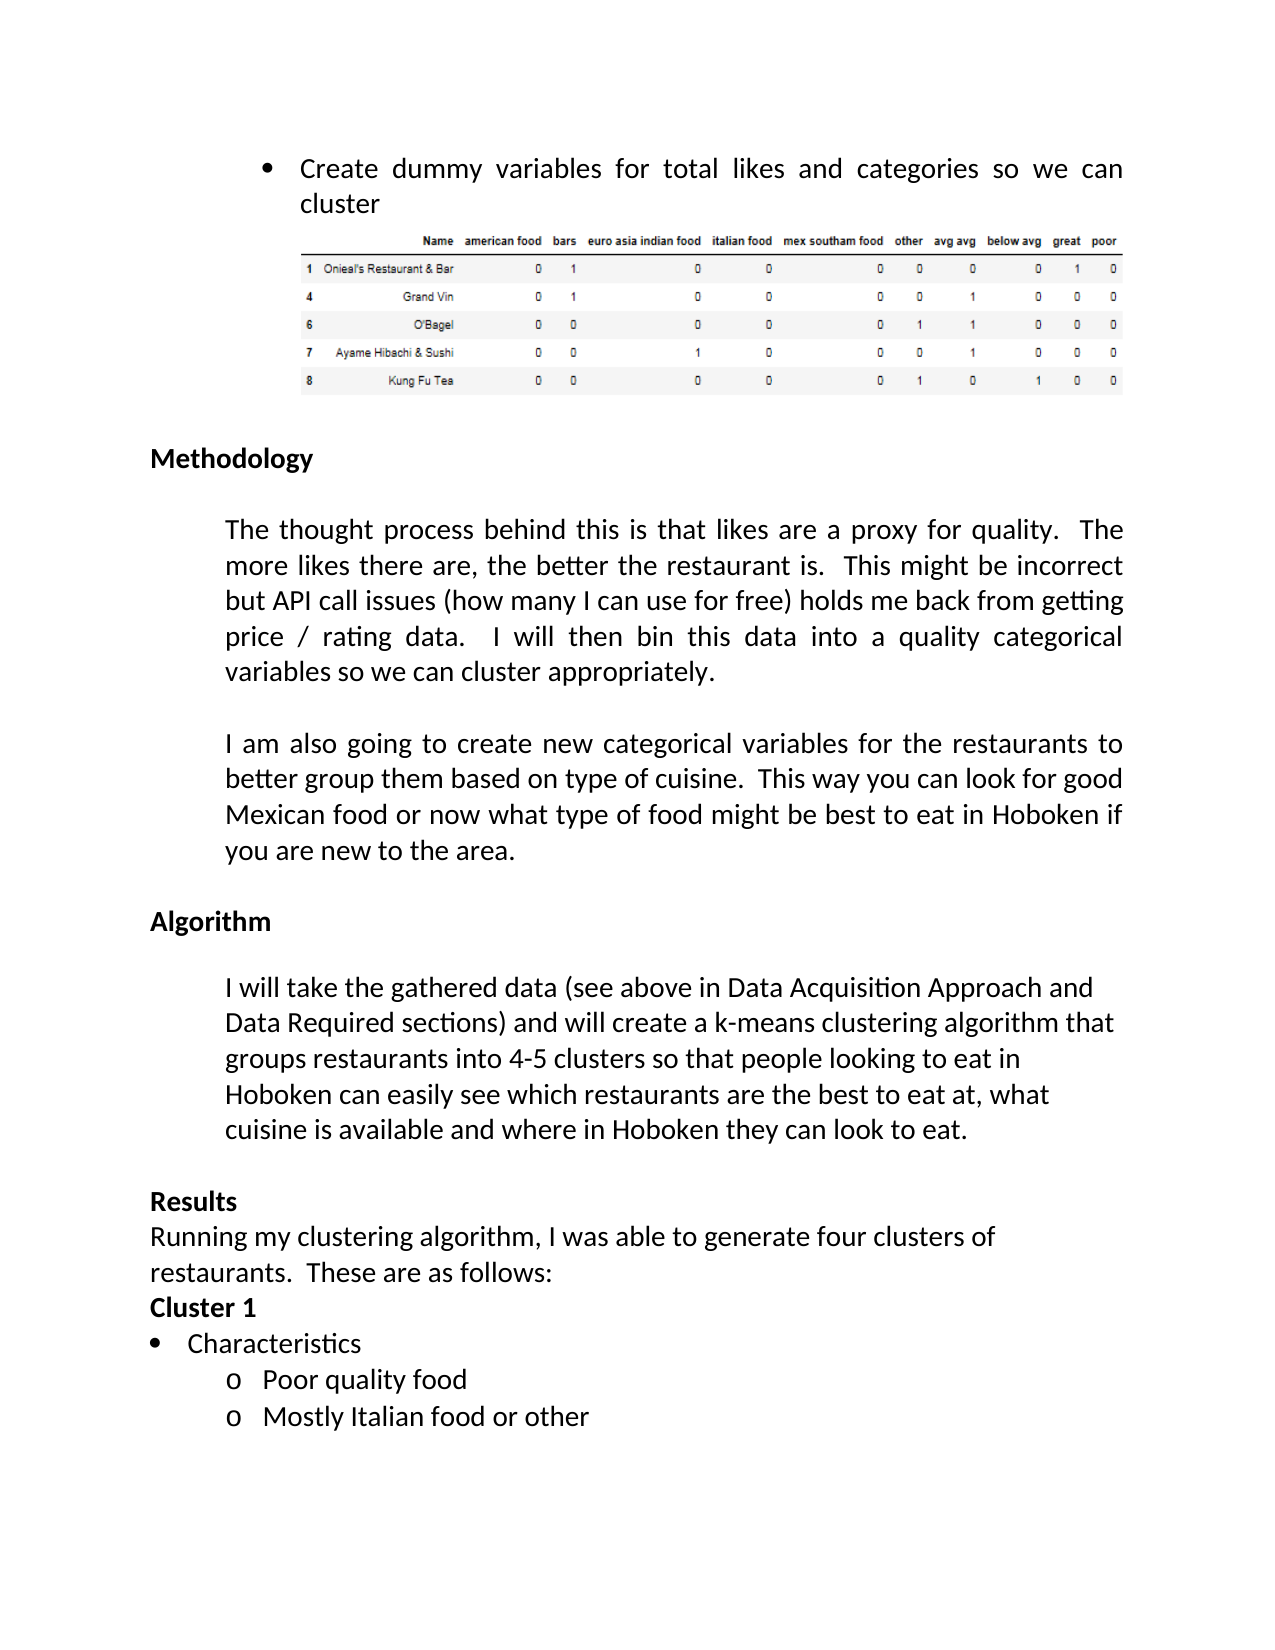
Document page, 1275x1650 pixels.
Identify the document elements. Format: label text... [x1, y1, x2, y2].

text Cluster 1 [150, 1289, 1125, 1325]
text Algorithm [150, 903, 1125, 938]
text I am also going to create new categorical variables for the restaurants to better group them based on type of cuisine. This way you can look for good Mexican food or now what type of food might be best to eat in Hoboken if you are new to the area. [225, 725, 1125, 867]
picture [300, 221, 1147, 404]
list Characteristics [150, 1325, 1125, 1361]
text The thought process behind this is that likes are a proxy for quality. The more likes there are, the better the restaurant is. This might be incorrect but API call issues (how many I can use for free) holds me back from getting price / rating data. I will then bin this data into a quality categorical variables so we can cluster appropriately. [225, 511, 1125, 689]
list Mostly Italian food or other [225, 1398, 1125, 1435]
text I will take the gathered data (see above in Data Acquisition Approach and Data Required sections) and will create a k-means clustering algorithm that groups restaurants into 4-5 clusters so that people looking to eat in Hoboken can easily see which restaurants are the best to eat at, what cuisine is available and where in Hoboken they can look to eat. [225, 969, 1125, 1147]
text Running my clustering algorithm, I was able to generate four clusters of restaurants. These are as follows: [150, 1218, 1125, 1289]
list Poor quality food [225, 1361, 1125, 1398]
text Results [150, 1183, 1125, 1218]
text Methodology [150, 440, 1125, 475]
